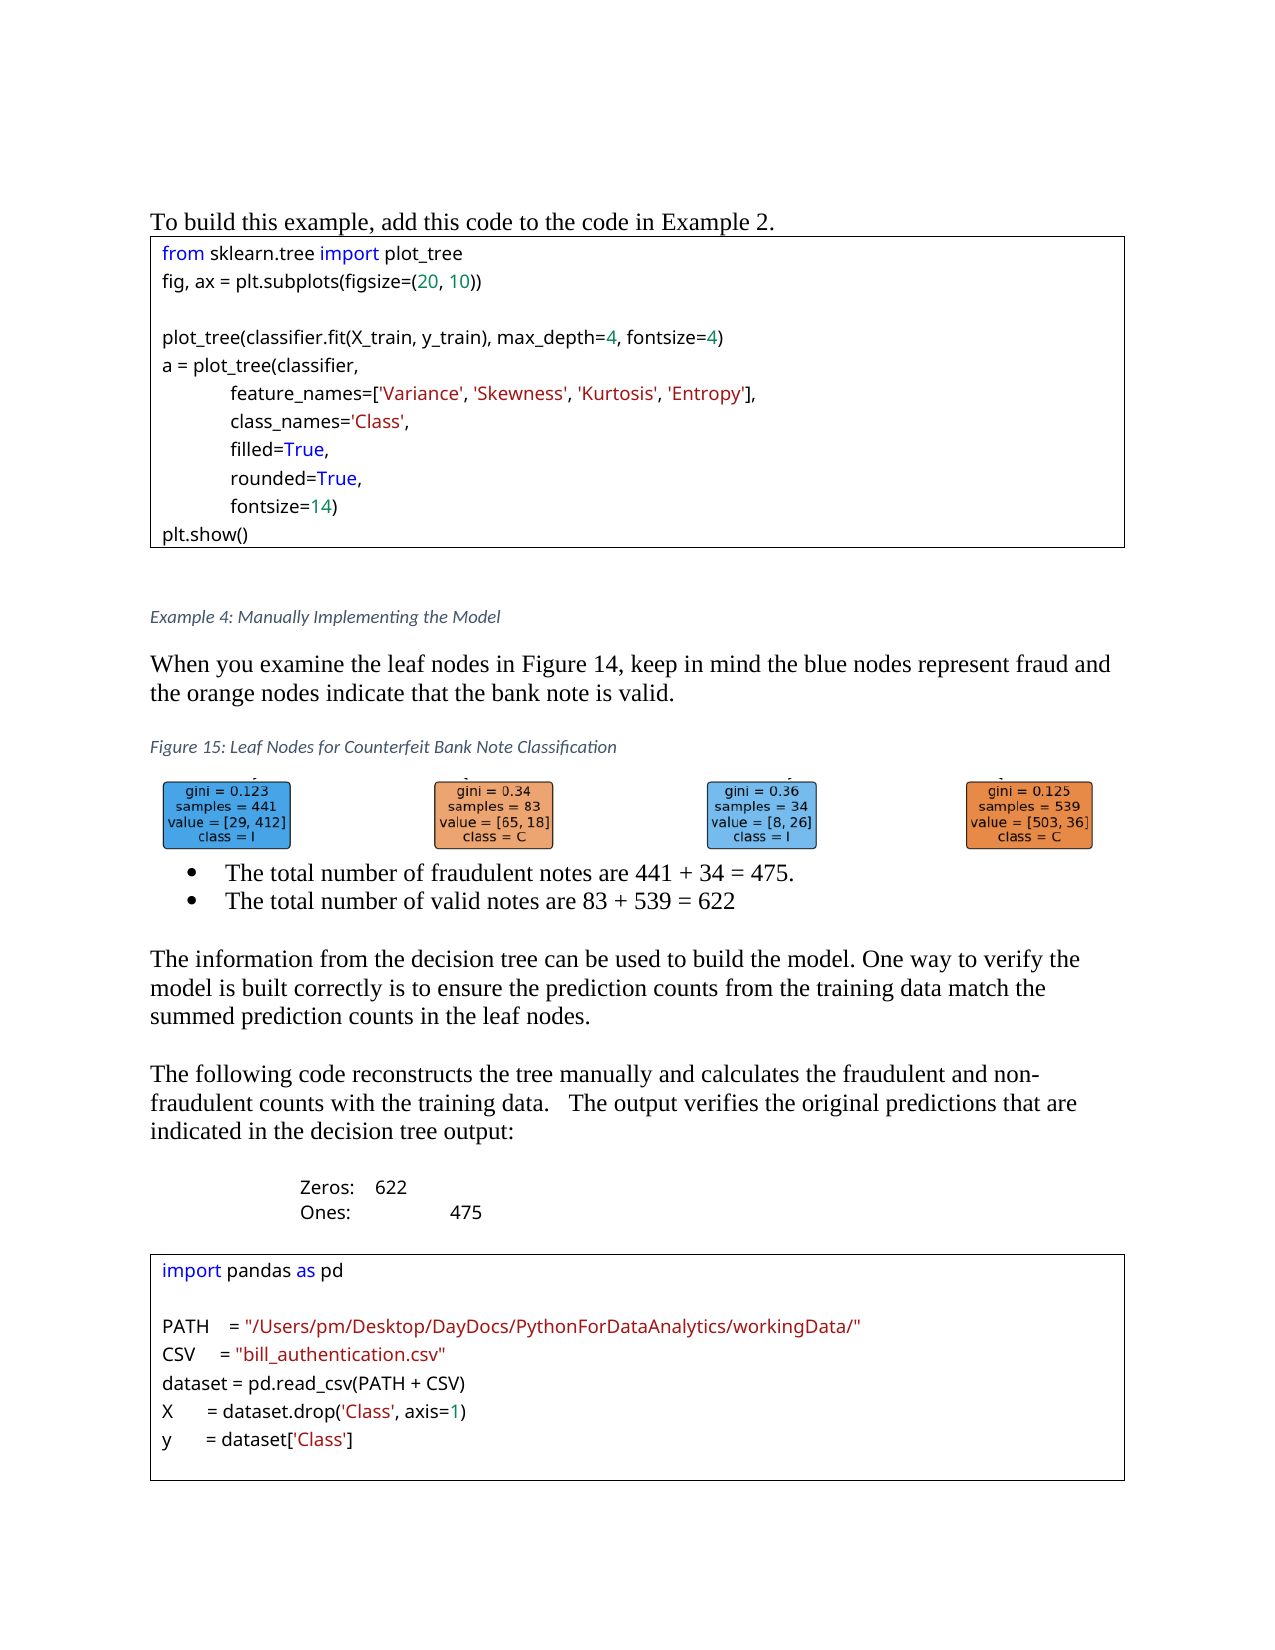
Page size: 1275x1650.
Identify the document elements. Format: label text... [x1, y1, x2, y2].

text To build this example, add this code to the code in Example 2. [150, 207, 1125, 236]
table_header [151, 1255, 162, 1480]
text Zeros: 622 [225, 1174, 1125, 1199]
text The following code reconstructs the tree manually and calculates the fraudulent and non-fraudulent counts with the training data. The output verifies the original predictions that are indicated in the decision tree output: [150, 1059, 1125, 1145]
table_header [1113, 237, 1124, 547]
text Example 4: Manually Implementing the Model [150, 605, 1125, 628]
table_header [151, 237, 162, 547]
list The total number of fraudulent notes are 441 + 34 = 475. [187, 858, 1125, 886]
text Figure 15: Leaf Nodes for Counterfeit Bank Note Classification [150, 735, 1125, 758]
text Ones: 475 [225, 1199, 1125, 1225]
text When you examine the leaf nodes in Figure 14, keep in mind the blue nodes represent fraud and the orange nodes indicate that the bank note is valid. [150, 649, 1125, 706]
text The information from the decision tree can be used to build the model. One way to verify the model is built correctly is to ensure the prediction counts from the training data match the summed prediction counts in the leaf nodes. [150, 944, 1125, 1030]
picture [150, 778, 1108, 858]
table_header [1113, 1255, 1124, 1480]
list The total number of valid notes are 83 + 539 = 622 [187, 886, 1125, 915]
